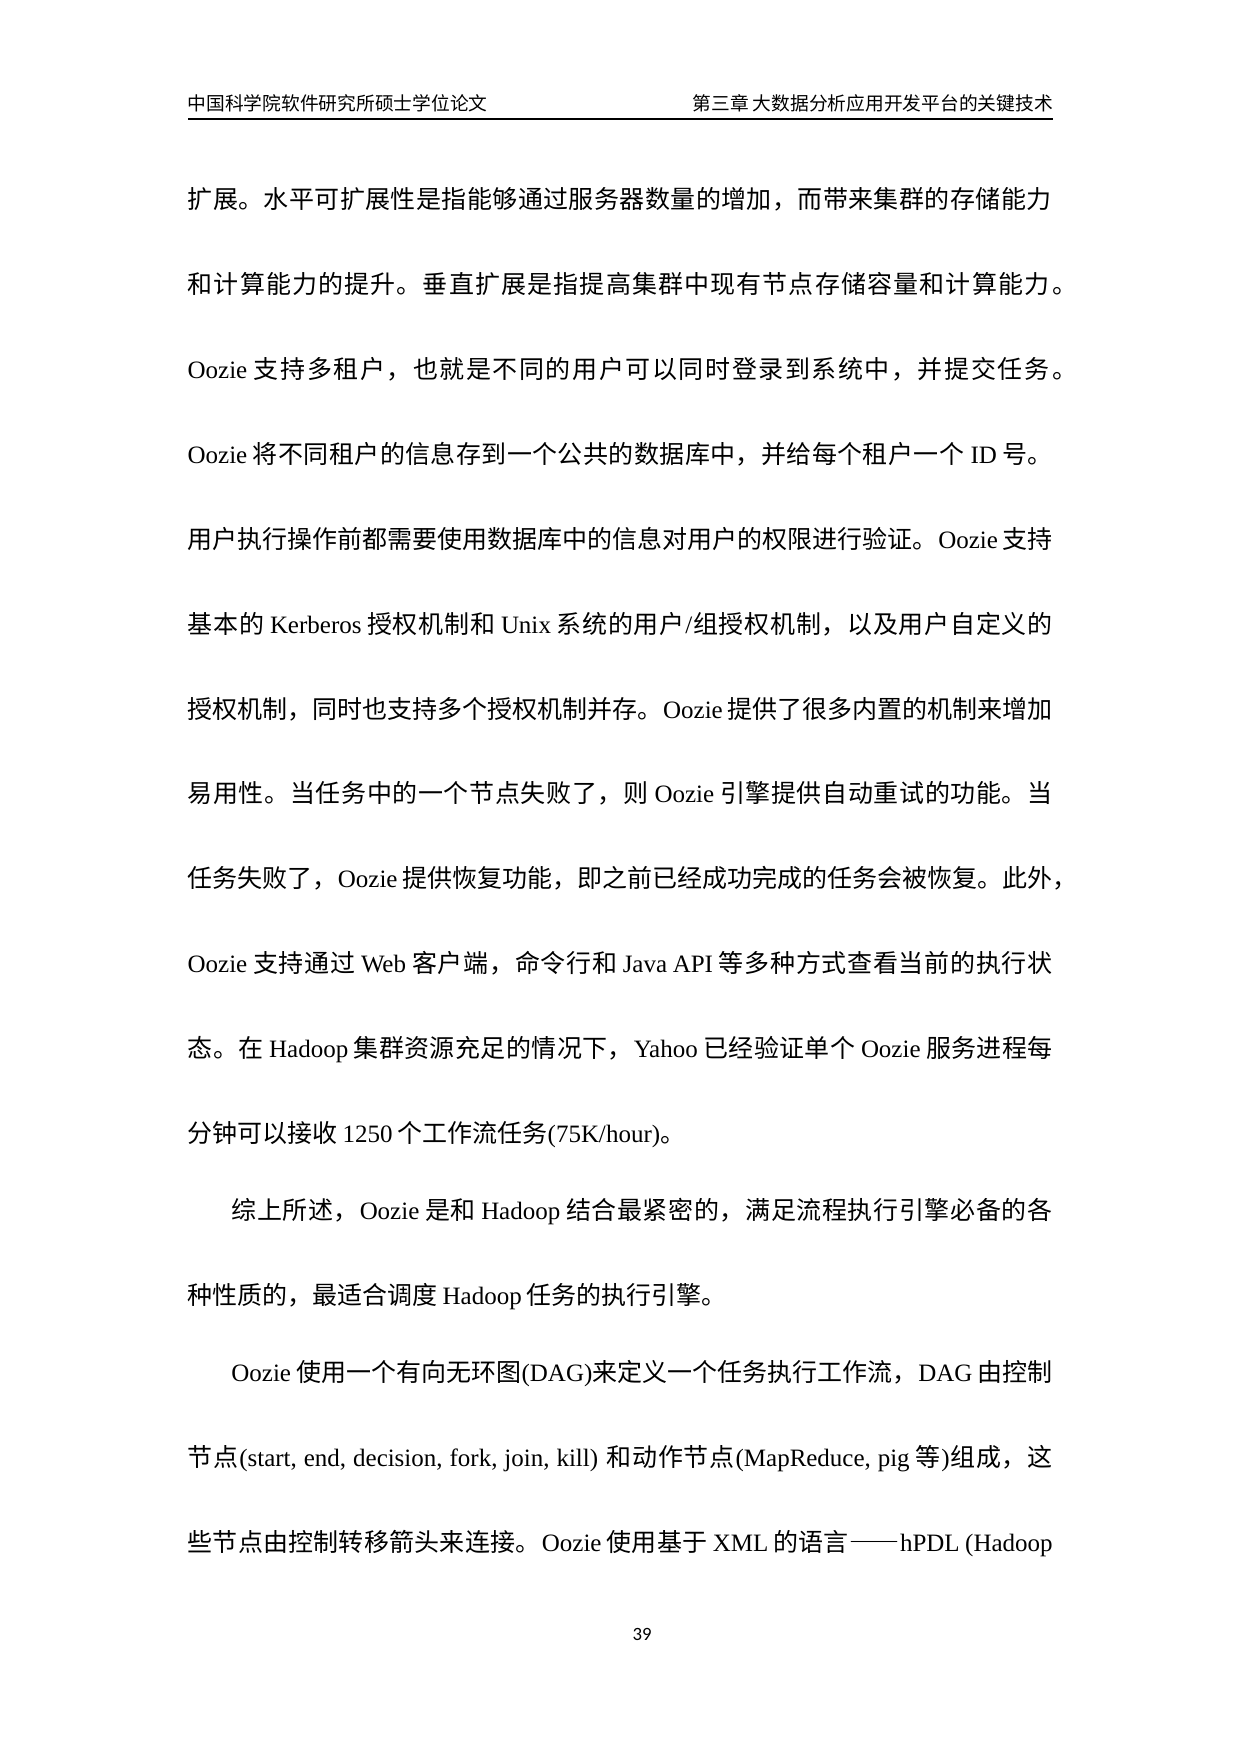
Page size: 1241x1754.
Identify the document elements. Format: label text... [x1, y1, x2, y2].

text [187, 1337, 1053, 1574]
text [187, 164, 1053, 1166]
text 综上所述，Oozie是和Hadoop结合最紧密的，满足流程执行引擎必备的各种性质的，最适合调度Hadoop任务的执行引擎。 [187, 1175, 1053, 1327]
